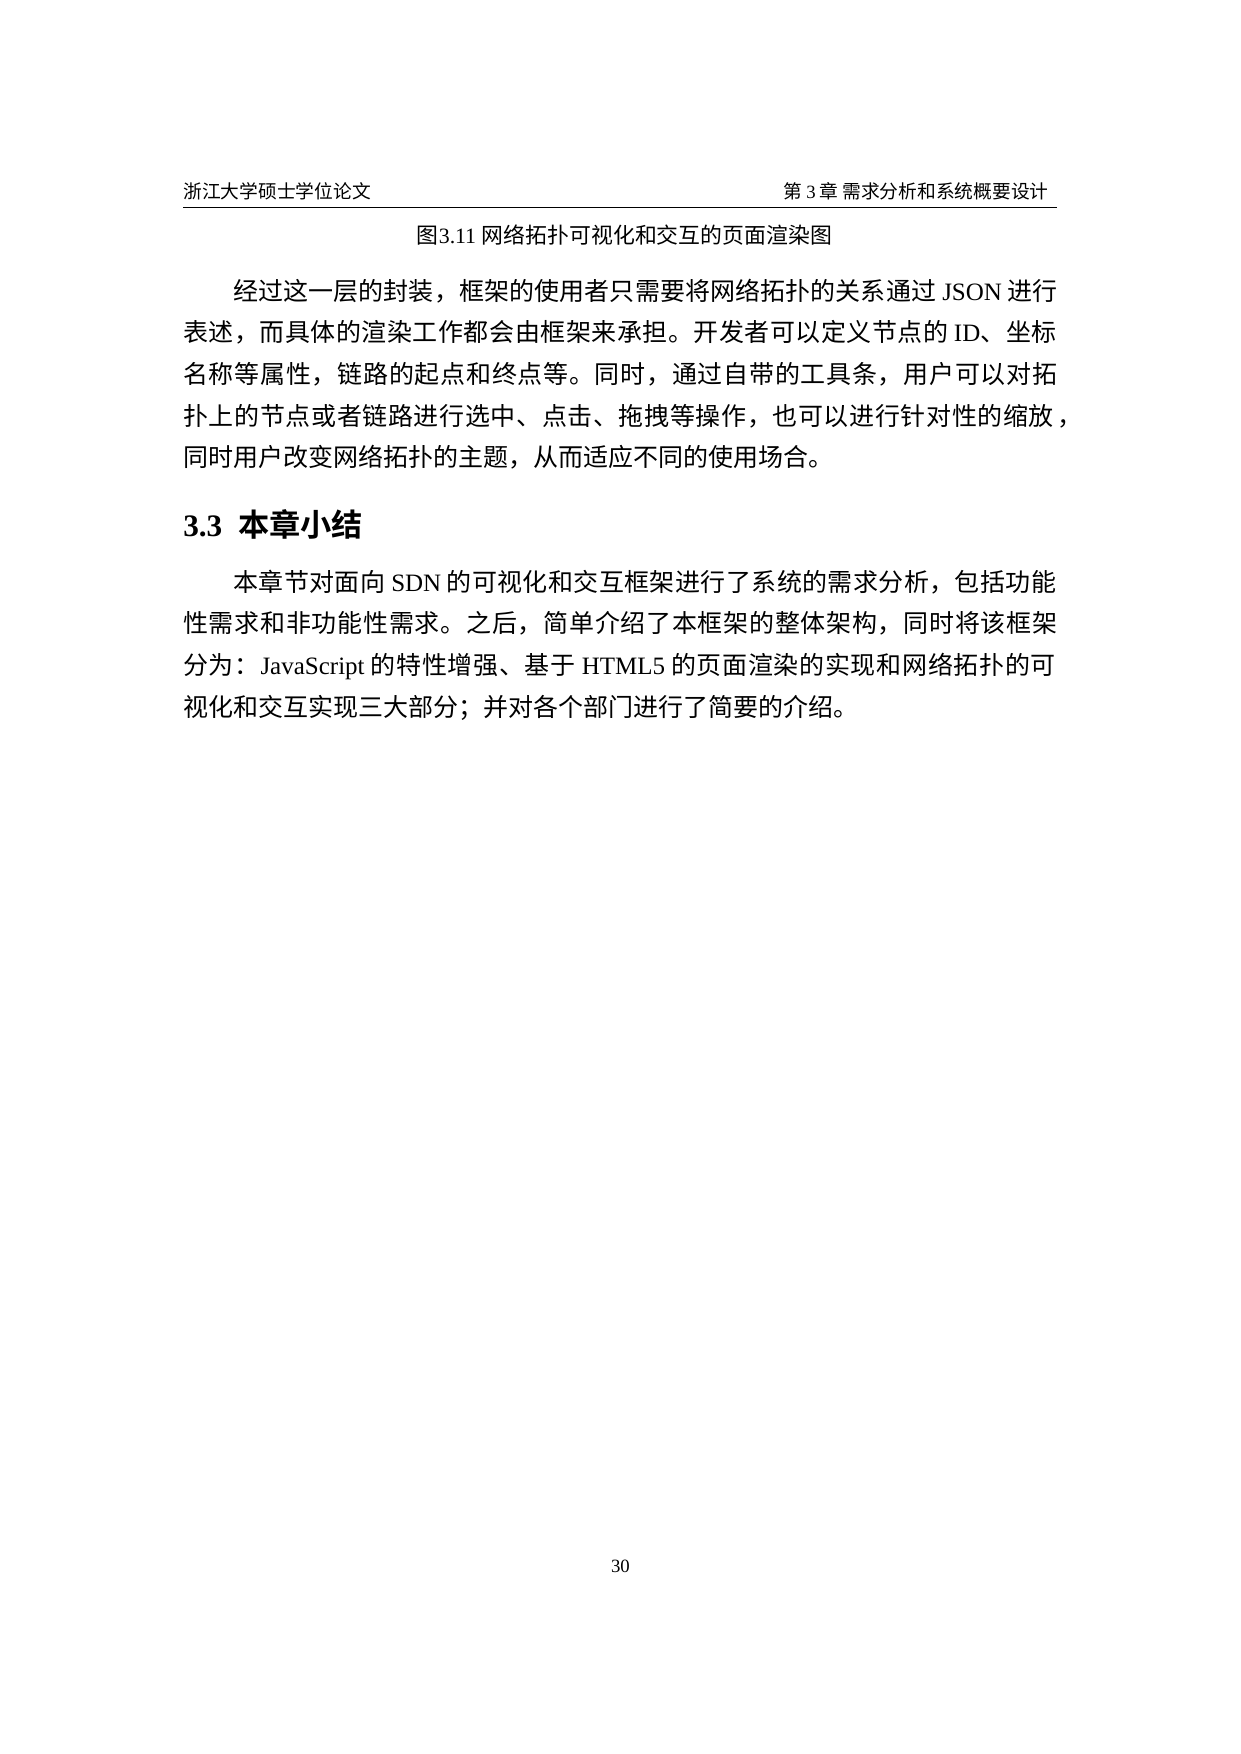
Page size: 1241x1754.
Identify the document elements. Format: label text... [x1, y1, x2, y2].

text 本章节对面向SDN的可视化和交互框架进行了系统的需求分析，包括功能性需求和非功能性需求。之后，简单介绍了本框架的整体架构，同时将该框架分为：JavaScript的特性增强、基于HTML5的页面渲染的实现和网络拓扑的可视化和交互实现三大部分；并对各个部门进行了简要的介绍。 [183, 558, 1057, 724]
subtitle 本章小结 [183, 500, 1057, 545]
text 经过这一层的封装，框架的使用者只需要将网络拓扑的关系通过JSON进行表述，而具体的渲染工作都会由框架来承担。开发者可以定义节点的ID、坐标、名称等属性，链路的起点和终点等。同时，通过自带的工具条，用户可以对拓扑上的节点或者链路进行选中、点击、拖拽等操作，也可以进行针对性的缩放，同时用户改变网络拓扑的主题，从而适应不同的使用场合。 [183, 267, 1057, 475]
